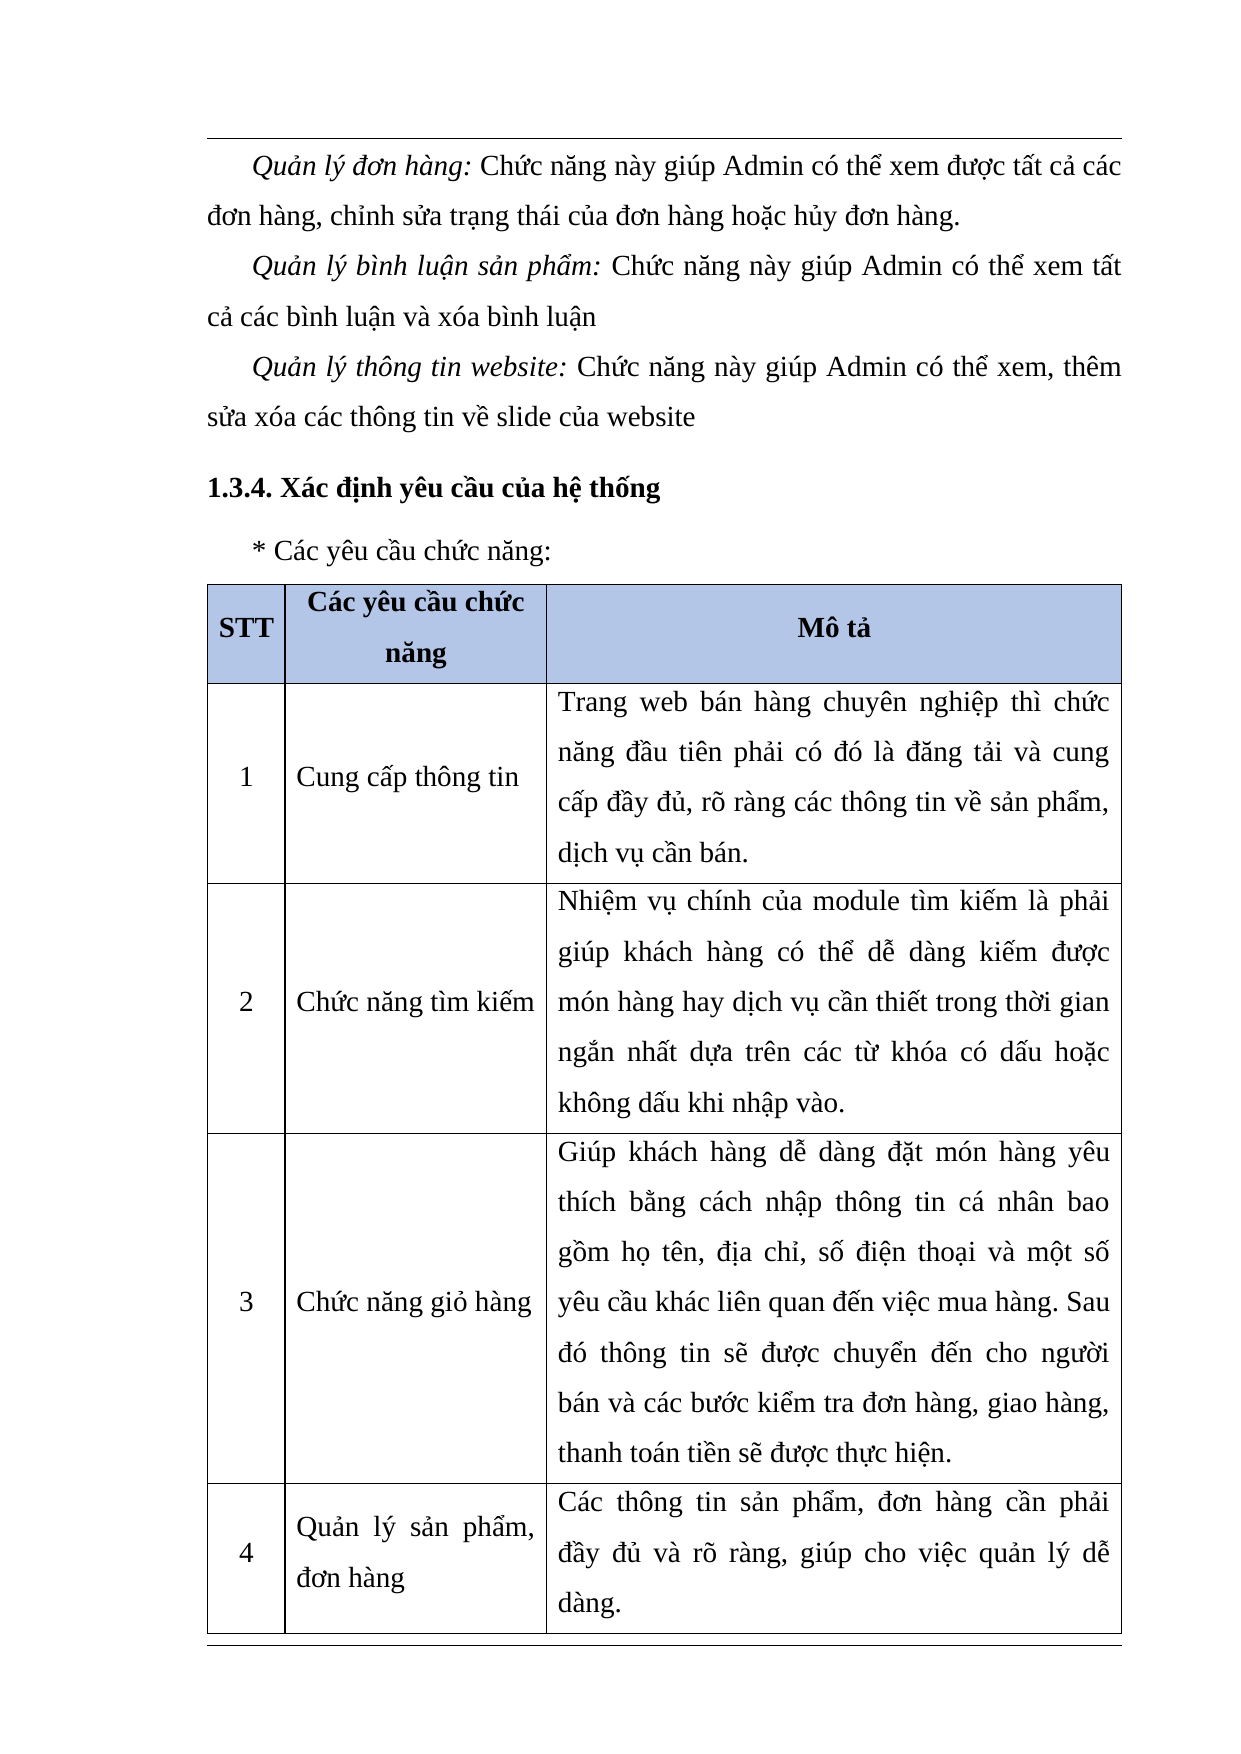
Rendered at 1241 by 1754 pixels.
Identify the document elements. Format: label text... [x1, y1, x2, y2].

table_cell 4 [208, 1484, 284, 1633]
table_cell Trang web bán hàng chuyên nghiệp thì chức năng đầu tiên phải có đó là đăng tải và cung cấp đầy đủ, rõ ràng các thông tin về sản phẩm, dịch vụ cần bán. [547, 684, 1121, 882]
table_cell Nhiệm vụ chính của module tìm kiếm là phải giúp khách hàng có thể dễ dàng kiếm được món hàng hay dịch vụ cần thiết trong thời gian ngắn nhất dựa trên các từ khóa có dấu hoặc không dấu khi nhập vào. [547, 884, 1121, 1133]
text Quản lý thông tin website: Chức năng này giúp Admin có thể xem, thêm sửa xóa các thông tin về slide của website [207, 349, 1122, 433]
table_cell Giúp khách hàng dễ dàng đặt món hàng yêu thích bằng cách nhập thông tin cá nhân bao gồm họ tên, địa chỉ, số điện thoại và một số yêu cầu khác liên quan đến việc mua hàng. Sau đó thông tin sẽ được chuyển đến cho người bán và các bước kiểm tra đơn hàng, giao hàng, thanh toán tiền sẽ được thực hiện. [547, 1134, 1121, 1483]
table_cell Chức năng giỏ hàng [286, 1134, 546, 1483]
table_cell 2 [208, 884, 284, 1133]
table_cell Các thông tin sản phẩm, đơn hàng cần phải đầy đủ và rõ ràng, giúp cho việc quản lý dễ dàng. [547, 1484, 1121, 1633]
table_header Mô tả [547, 585, 1121, 683]
text * Các yêu cầu chức năng: [207, 533, 1122, 567]
table_cell Quản lý sản phẩm, đơn hàng [286, 1484, 546, 1633]
table_cell Cung cấp thông tin [286, 684, 546, 882]
text Quản lý bình luận sản phẩm: Chức năng này giúp Admin có thể xem tất cả các bình luận và xóa bình luận [207, 248, 1122, 332]
table_header STT [208, 585, 284, 683]
table_cell Chức năng tìm kiếm [286, 884, 546, 1133]
table_header Các yêu cầu chức năng [286, 585, 546, 683]
table_cell 3 [208, 1134, 284, 1483]
subtitle 1.3.4. Xác định yêu cầu của hệ thống [207, 470, 1122, 504]
table_cell 1 [208, 684, 284, 882]
text Quản lý đơn hàng: Chức năng này giúp Admin có thể xem được tất cả các đơn hàng, chỉnh sửa trạng thái của đơn hàng hoặc hủy đơn hàng. [207, 148, 1122, 232]
